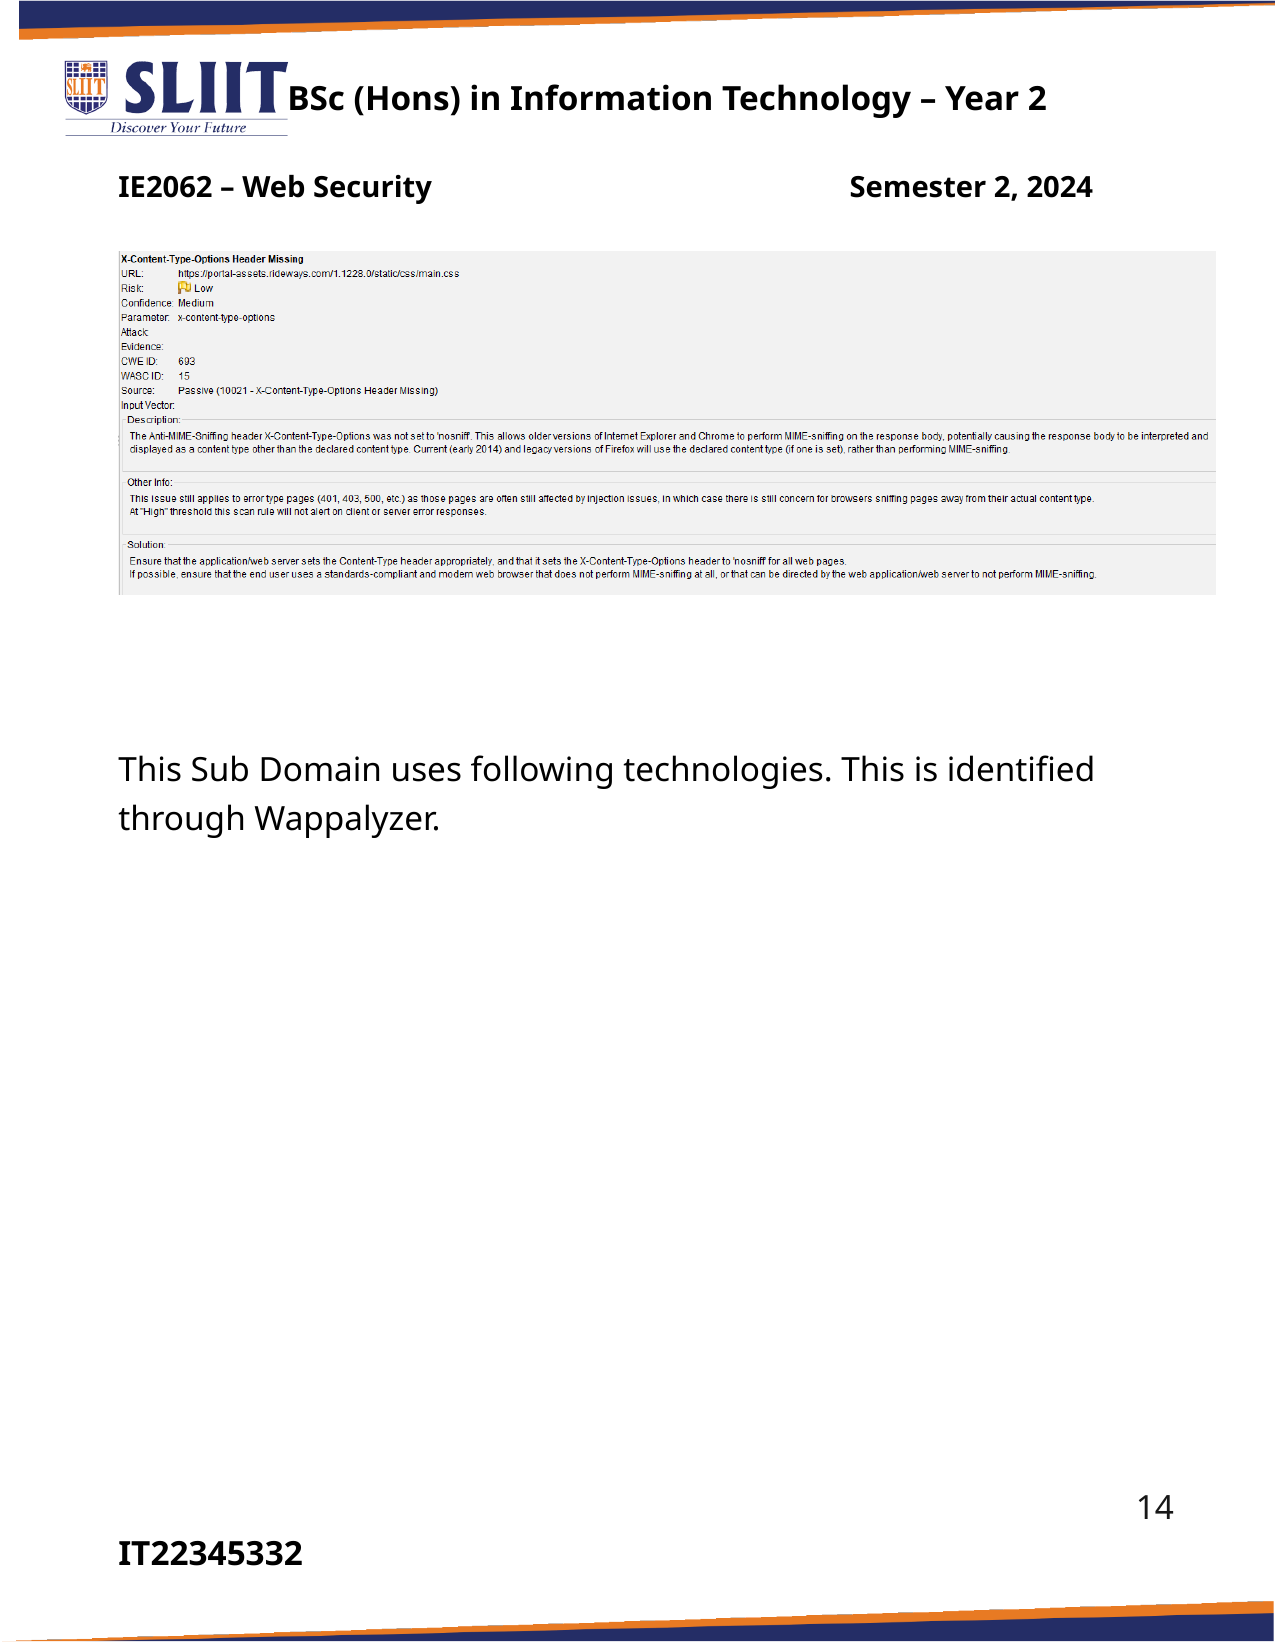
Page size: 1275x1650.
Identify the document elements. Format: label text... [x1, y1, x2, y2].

text This Sub Domain uses following technologies. This is identified through Wappalyzer. [118, 746, 1216, 841]
picture [20, 1, 1275, 44]
picture [118, 251, 1216, 595]
picture [62, 57, 291, 137]
